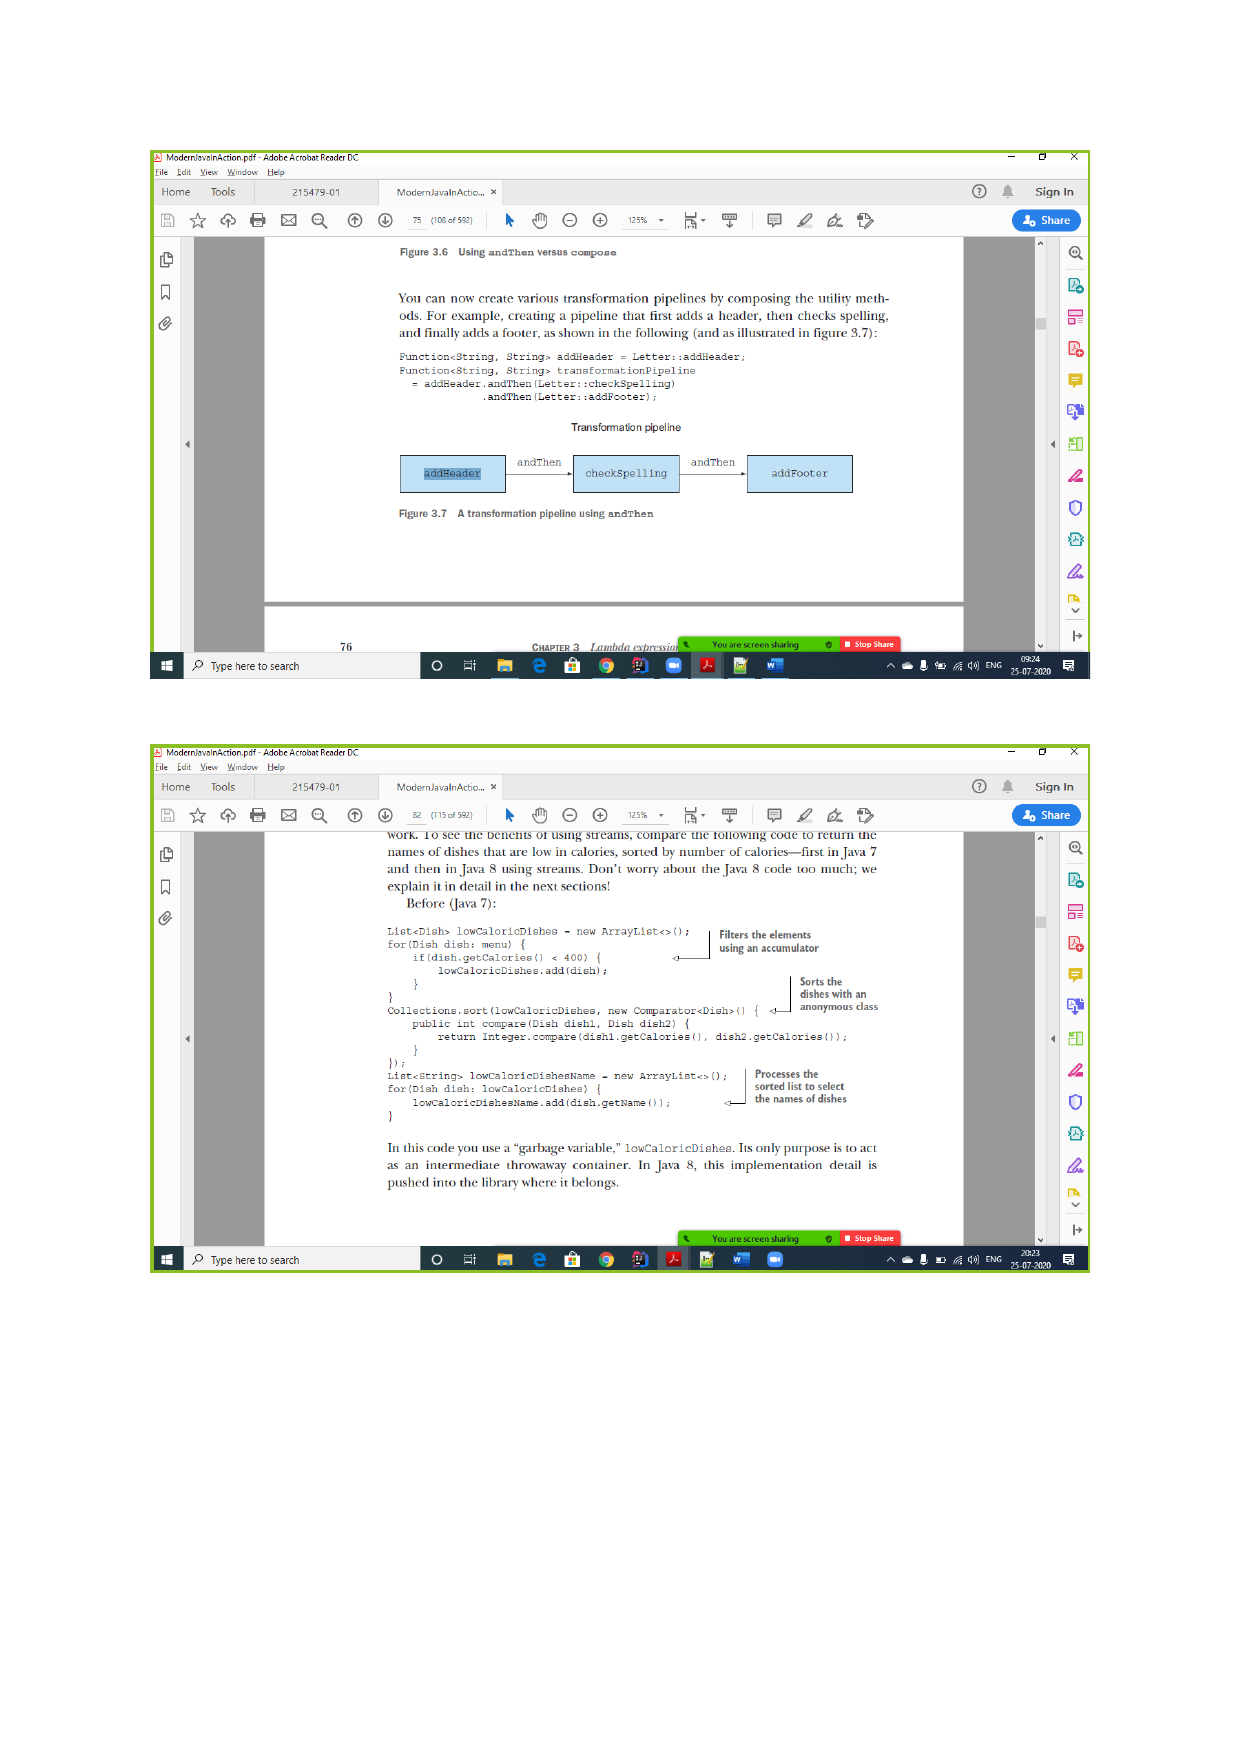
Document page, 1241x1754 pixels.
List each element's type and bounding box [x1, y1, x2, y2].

picture [150, 150, 1091, 679]
picture [150, 744, 1091, 1273]
